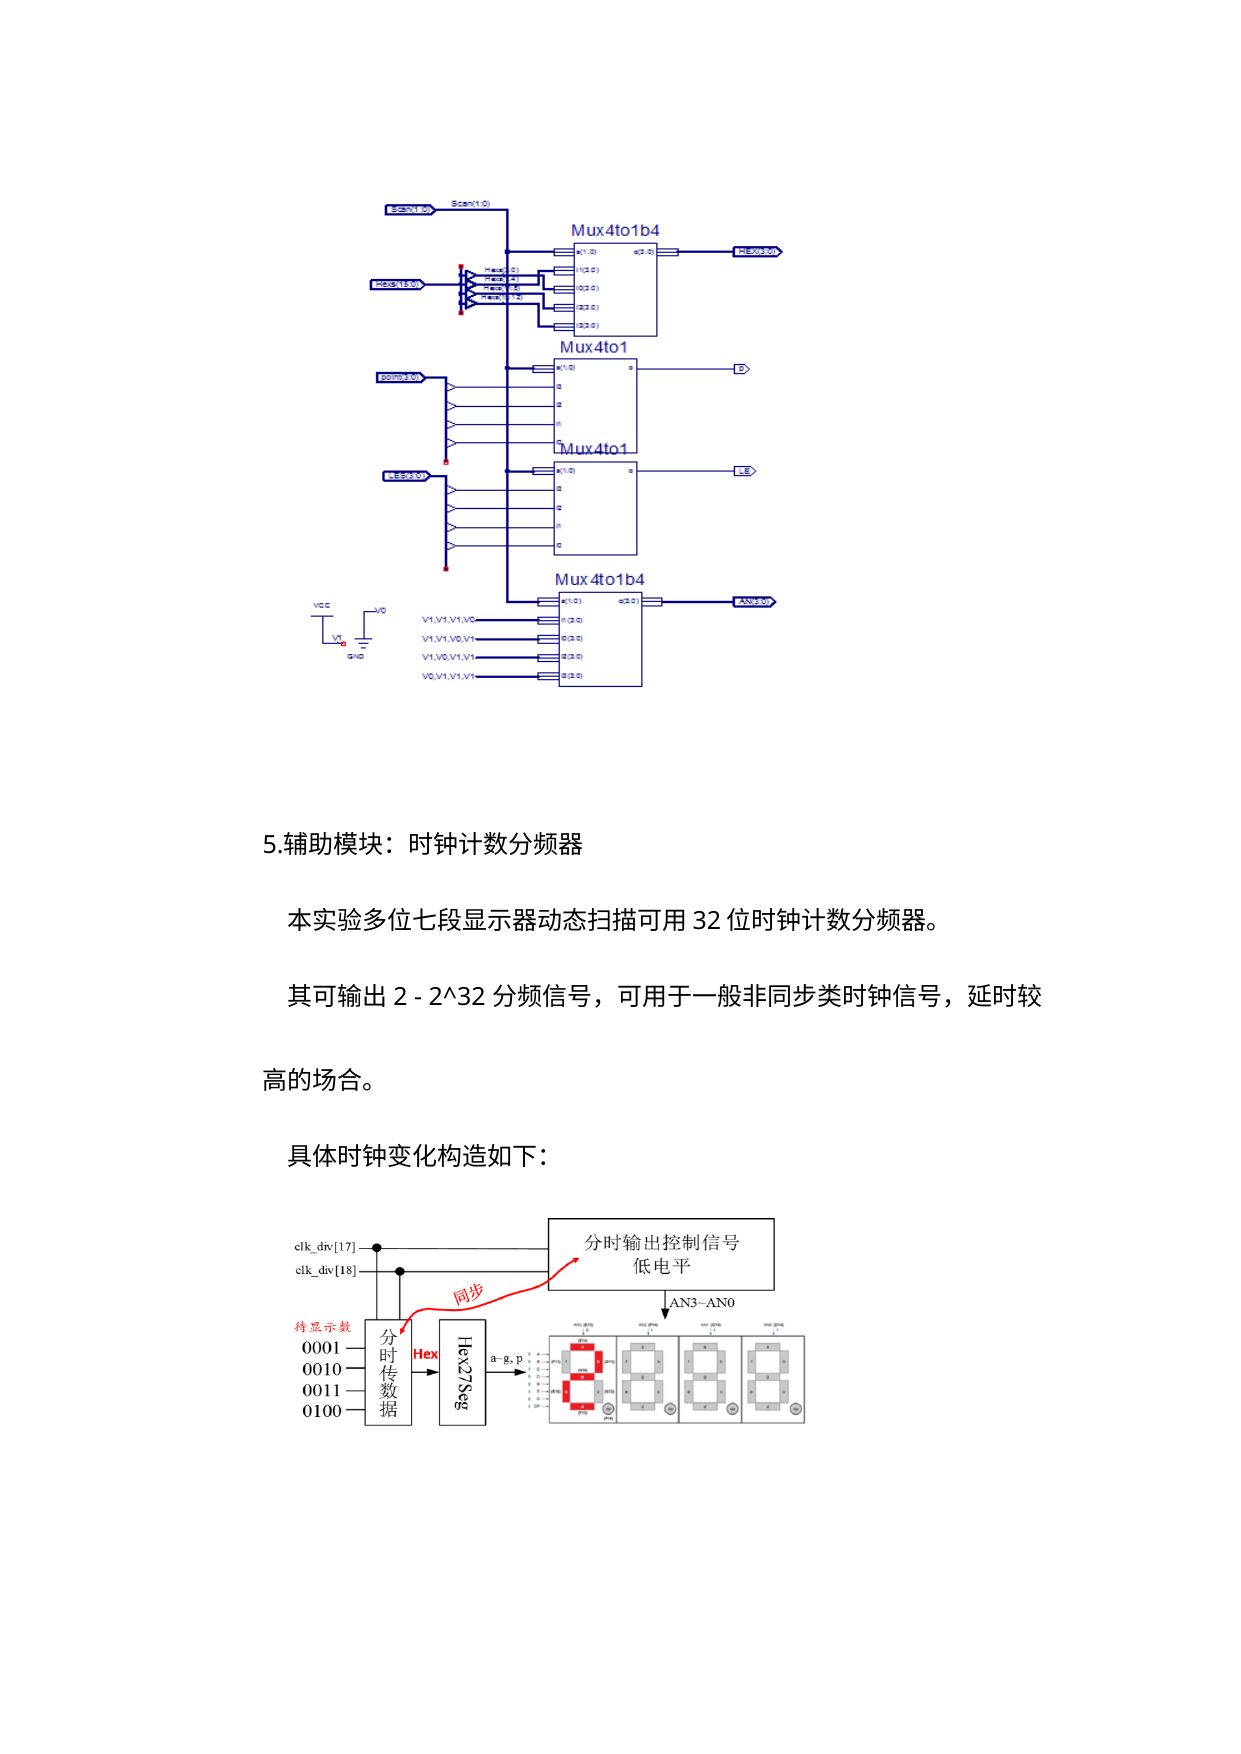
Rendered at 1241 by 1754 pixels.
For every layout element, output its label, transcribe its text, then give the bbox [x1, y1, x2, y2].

picture [281, 194, 824, 695]
picture [292, 1218, 808, 1426]
list 其可输出 2 - 2^32 分频信号，可用于一般非同步类时钟信号，延时较高的场合。 [262, 962, 1053, 1111]
list 本实验多位七段显示器动态扫描可用32位时钟计数分频器。 [187, 886, 1053, 951]
list 具体时钟变化构造如下： [262, 1122, 1053, 1187]
list 5.辅助模块：时钟计数分频器 [187, 810, 1053, 875]
